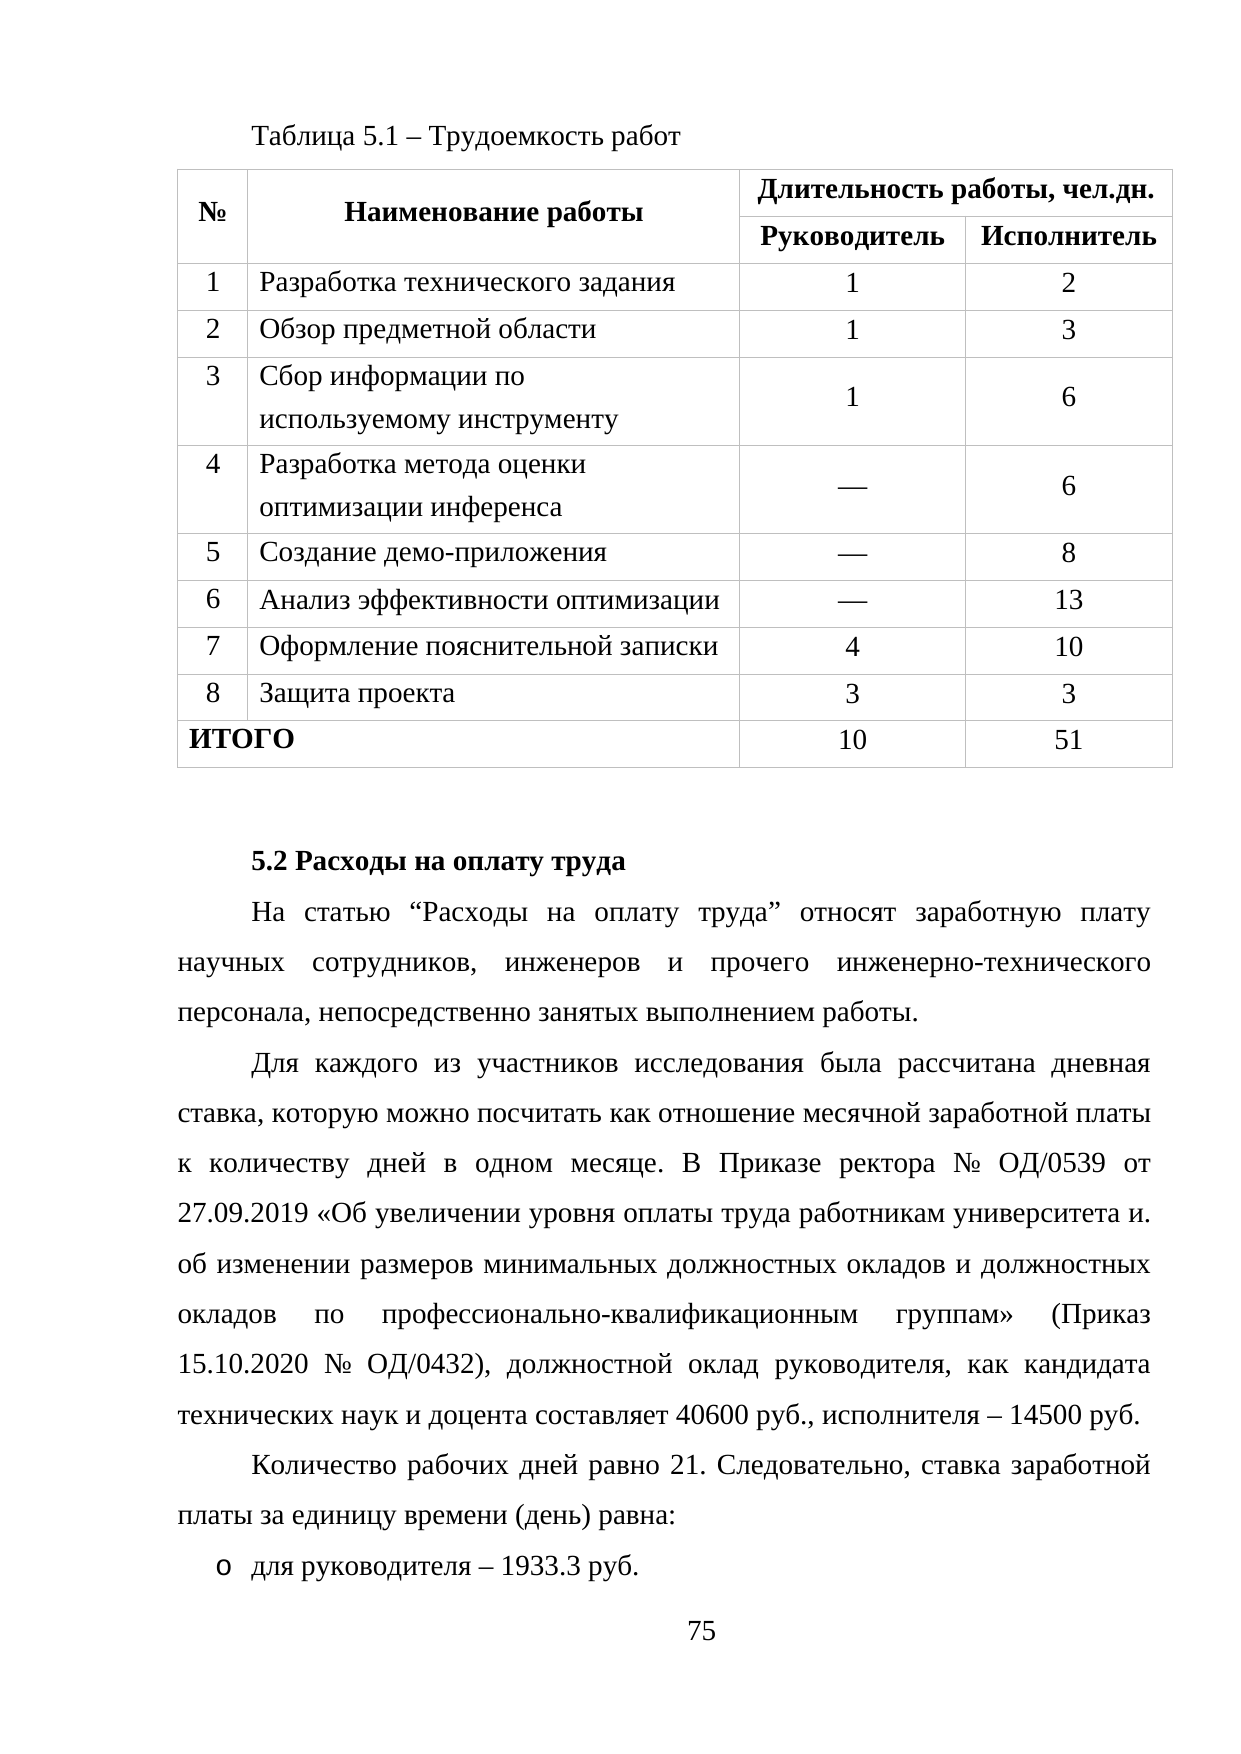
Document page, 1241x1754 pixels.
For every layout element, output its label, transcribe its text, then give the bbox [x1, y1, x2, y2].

table_cell 3 [966, 311, 1172, 357]
table_cell 10 [740, 721, 965, 767]
text Для каждого из участников исследования была рассчитана дневная ставка, которую можно посчитать как отношение месячной заработной платы к количеству дней в одном месяце. В Приказе ректора № ОД/0539 от 27.09.2019 «Об увеличении уровня оплаты труда работникам университета и. об изменении размеров минимальных должностных окладов и должностных окладов по профессионально-квалификационным группам» (Приказ 15.10.2020 № ОД/0432), должностной оклад руководителя, как кандидата технических наук и доцента составляет 40600 руб., исполнителя – 14500 руб. [177, 1045, 1152, 1430]
table_cell Анализ эффективности оптимизации [248, 581, 739, 627]
list для руководителя – 1933.3 руб. [177, 1548, 1152, 1584]
text Количество рабочих дней равно 21. Следовательно, ставка заработной платы за единицу времени (день) равна: [177, 1447, 1152, 1531]
table_cell 1 [740, 264, 965, 310]
table_cell 4 [178, 446, 247, 533]
table_cell Защита проекта [248, 675, 739, 720]
table_cell 1 [178, 264, 247, 310]
text Таблица 5.1 – Трудоемкость работ [177, 118, 1152, 152]
table_cell — [740, 446, 965, 533]
table_cell 51 [966, 721, 1172, 767]
table_cell Разработка технического задания [248, 264, 739, 310]
table_cell — [740, 534, 965, 580]
table_header Наименование работы [248, 170, 739, 263]
table_cell 5 [178, 534, 247, 580]
table_cell 7 [178, 628, 247, 674]
table_cell 8 [966, 534, 1172, 580]
table_cell 2 [966, 264, 1172, 310]
table_header № [178, 170, 247, 263]
table_cell Разработка метода оценки оптимизации инференса [248, 446, 739, 533]
subtitle 5.2 Расходы на оплату труда [177, 843, 1152, 877]
table_cell 13 [966, 581, 1172, 627]
table_header Длительность работы, чел.дн. [740, 170, 1172, 216]
table_cell ИТОГО [178, 721, 739, 767]
text На статью “Расходы на оплату труда” относят заработную плату научных сотрудников, инженеров и прочего инженерно-технического персонала, непосредственно занятых выполнением работы. [177, 894, 1152, 1028]
table_cell Оформление пояснительной записки [248, 628, 739, 674]
table_cell 1 [740, 311, 965, 357]
table_cell Сбор информации по используемому инструменту [248, 358, 739, 445]
table_cell 10 [966, 628, 1172, 674]
table_cell 4 [740, 628, 965, 674]
table_cell 6 [178, 581, 247, 627]
table_cell 3 [740, 675, 965, 720]
table_cell 2 [178, 311, 247, 357]
table_cell — [740, 581, 965, 627]
table_cell 6 [966, 446, 1172, 533]
table_cell Создание демо-приложения [248, 534, 739, 580]
table_cell Исполнитель [966, 217, 1172, 263]
table_cell 8 [178, 675, 247, 720]
table_cell 1 [740, 358, 965, 445]
table_cell 6 [966, 358, 1172, 445]
table_cell Обзор предметной области [248, 311, 739, 357]
table_cell Руководитель [740, 217, 965, 263]
table_cell 3 [178, 358, 247, 445]
table_cell 3 [966, 675, 1172, 720]
